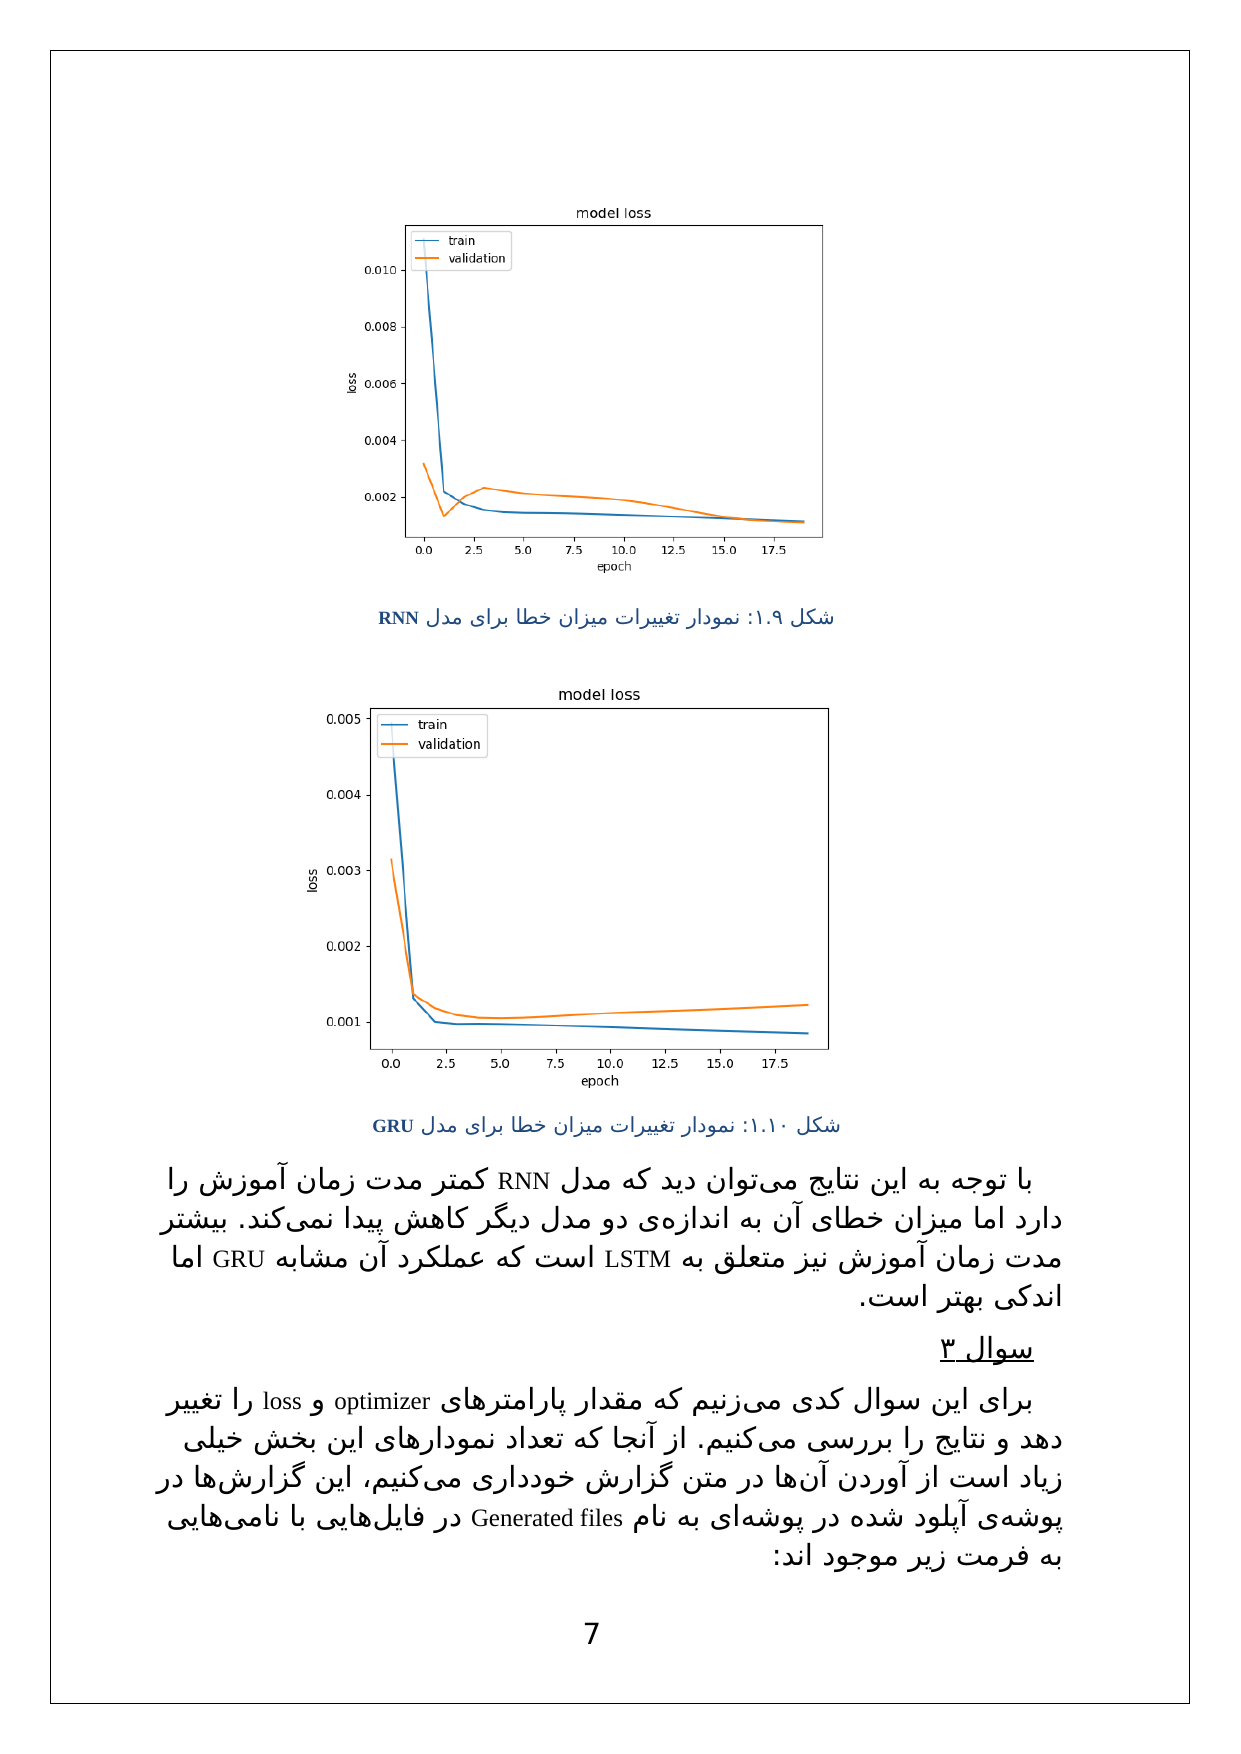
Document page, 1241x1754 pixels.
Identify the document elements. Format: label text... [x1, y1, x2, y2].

text برای این سوال کدی می‌زنیم که مقدار پارامترهای optimizer و loss را تغییر دهد و نتایج را بررسی می‌کنیم. از آنجا که تعداد نمودارهای این بخش خیلی زیاد است از آوردن آن‌ها در متن گزارش خودداری می‌کنیم، این گزارش‌ها در پوشه‌ی آپلود شده در پوشه‌ای به نام Generated files در فایل‌هایی با نامی‌هایی به فرمت زیر موجود اند: [150, 1382, 1063, 1572]
text سوال ۳ [150, 1331, 1063, 1365]
picture [296, 654, 887, 1097]
text شکل ۱.۱۰: نمودار تغییرات میزان خطا برای مدل GRU [150, 1113, 1063, 1138]
text با توجه به این نتایج می‌توان دید که مدل RNN کمتر مدت زمان آموزش را دارد اما میزان خطای آن به اندازه‌ی دو مدل دیگر کاهش پیدا نمی‌کند. بیشتر مدت زمان آموزش نیز متعلق به LSTM است که عملکرد آن مشابه GRU اما اندکی بهتر است. [150, 1163, 1063, 1313]
picture [337, 177, 875, 581]
text شکل ۱.۹: نمودار تغییرات میزان خطا برای مدل RNN [150, 605, 1063, 629]
